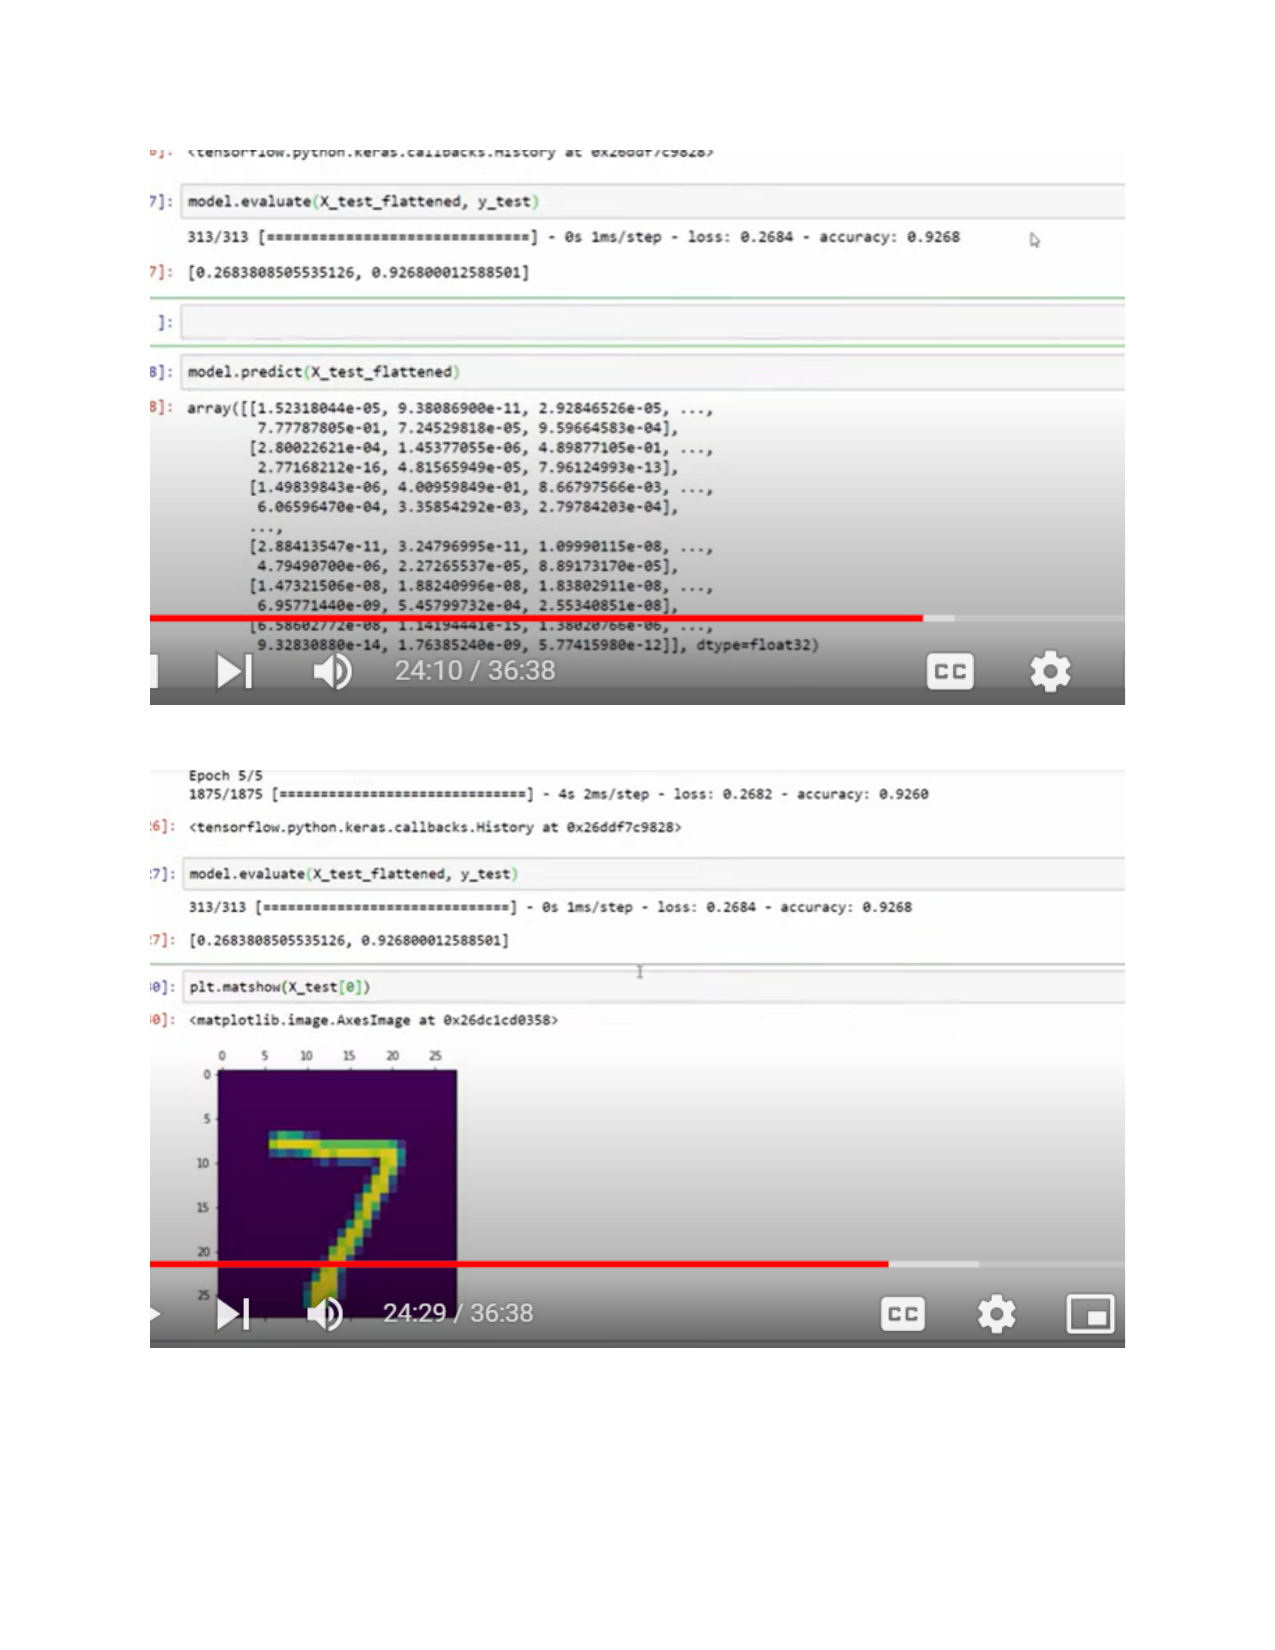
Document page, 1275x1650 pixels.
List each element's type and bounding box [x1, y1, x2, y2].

picture [150, 150, 1125, 705]
picture [150, 770, 1125, 1348]
